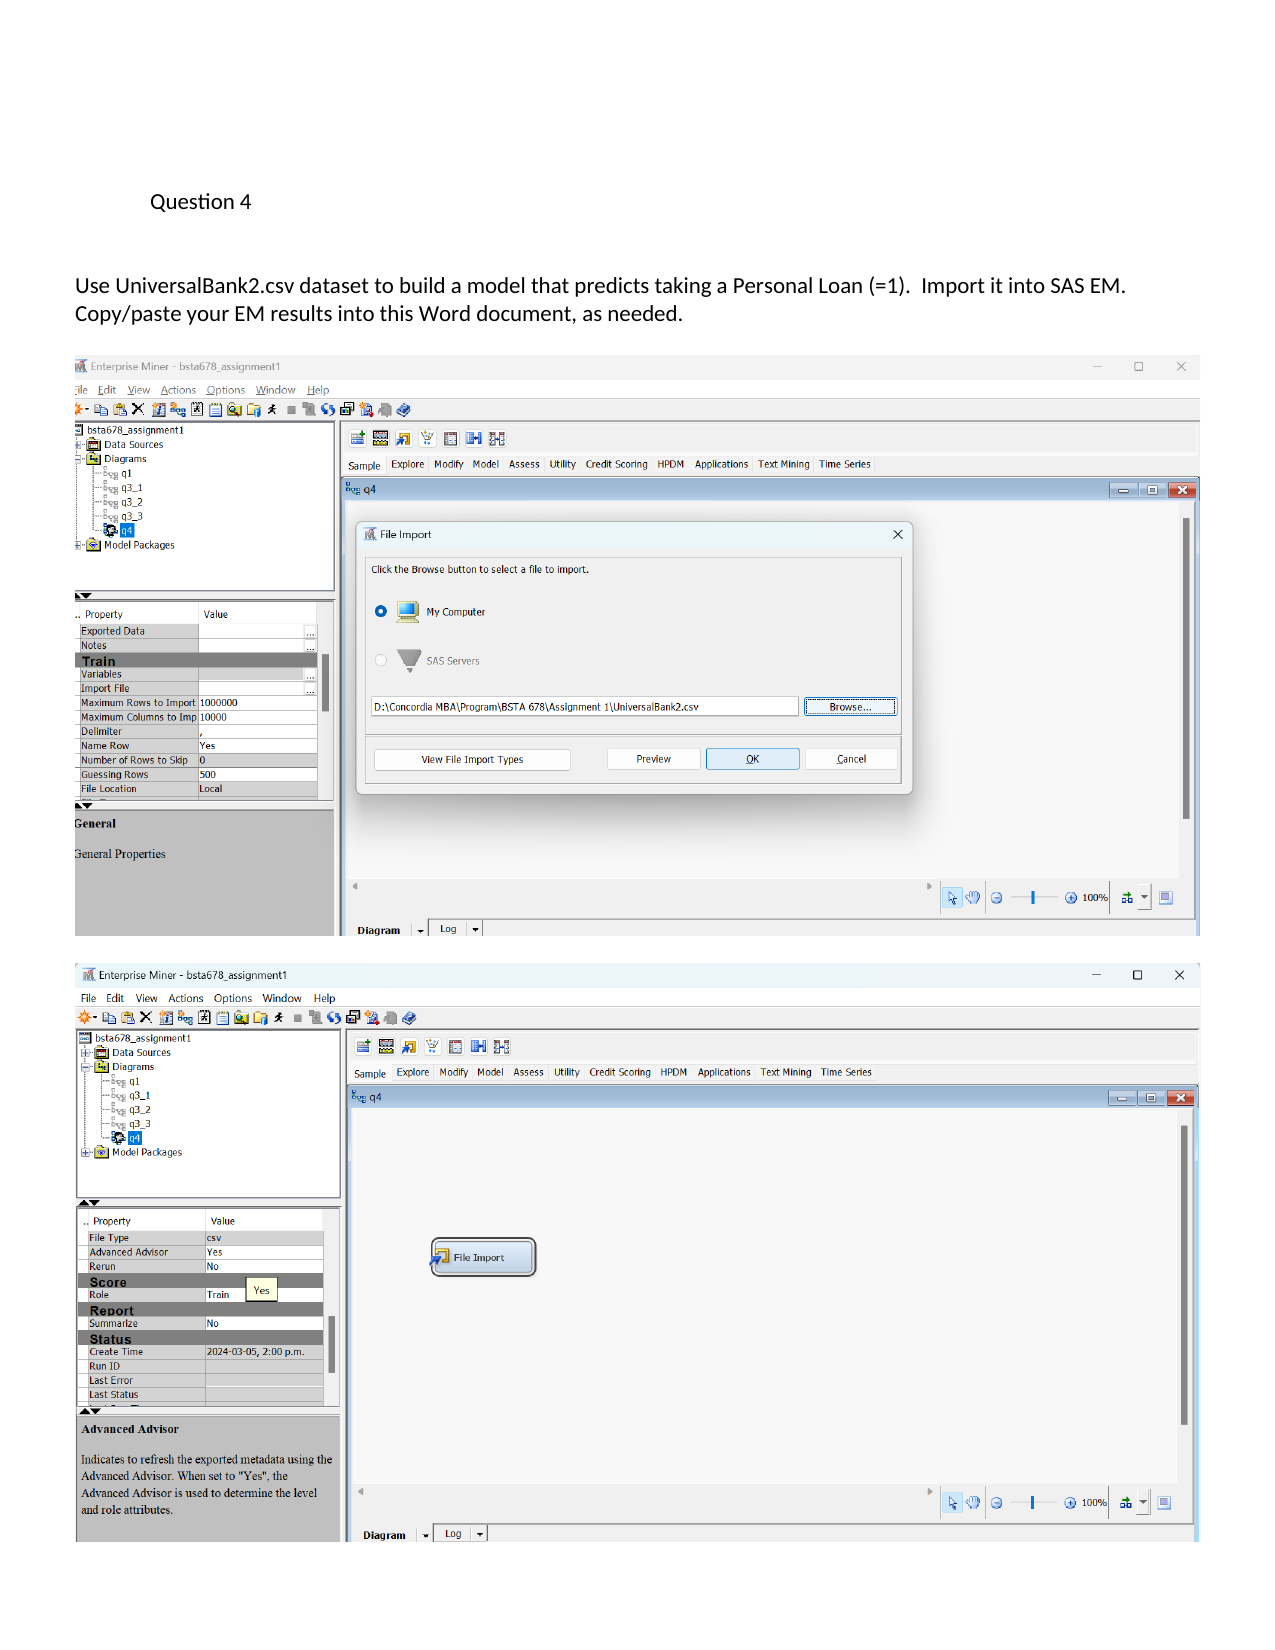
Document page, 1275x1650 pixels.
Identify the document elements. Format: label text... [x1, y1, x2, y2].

text Copy/paste your EM results into this Word document, as needed. [75, 299, 1200, 327]
text Use UniversalBank2.csv dataset to build a model that predicts taking a Personal Loan (=1). Import it into SAS EM. [75, 271, 1200, 299]
picture [75, 355, 1200, 936]
text Question 4 [150, 187, 1200, 215]
picture [75, 963, 1200, 1542]
